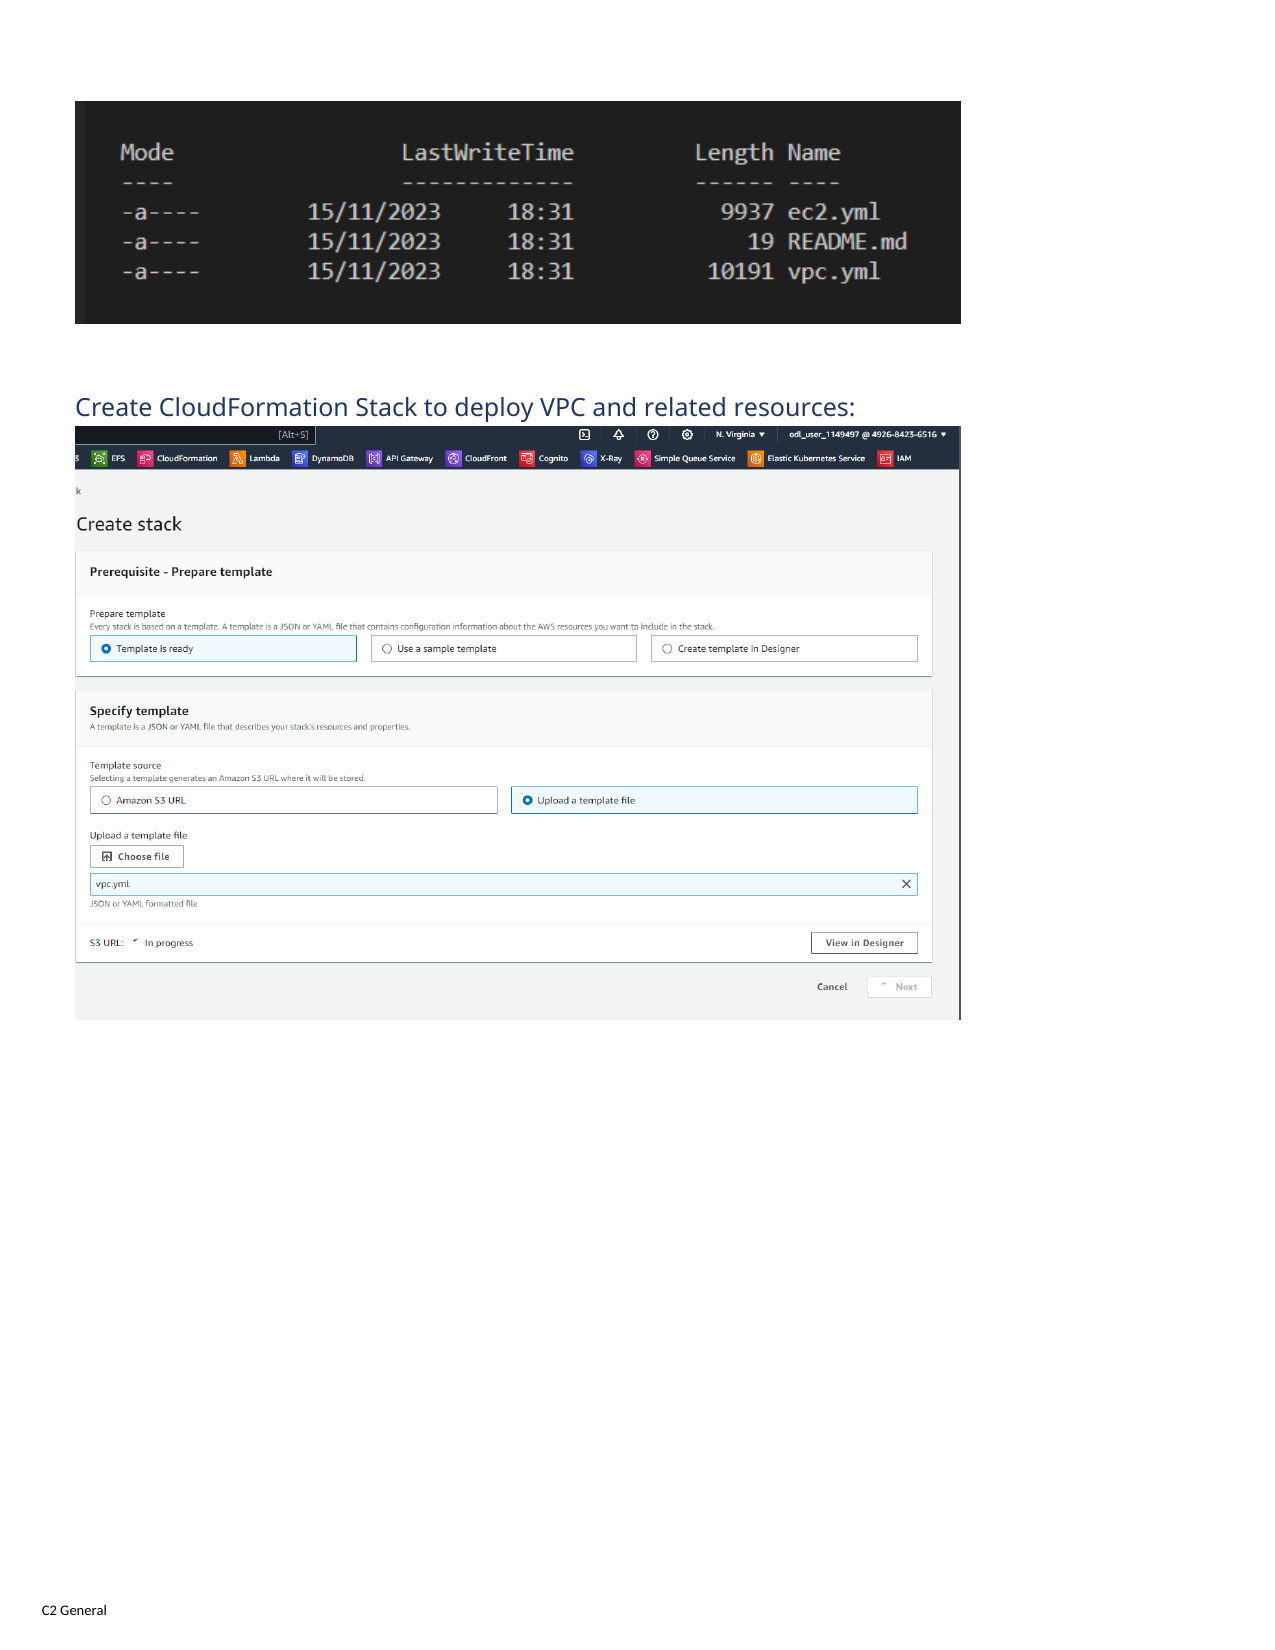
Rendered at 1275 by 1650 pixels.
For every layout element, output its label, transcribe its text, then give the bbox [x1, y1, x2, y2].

picture [75, 101, 961, 324]
subtitle Create CloudFormation Stack to deploy VPC and related resources: [75, 390, 1200, 424]
picture [75, 426, 961, 1020]
